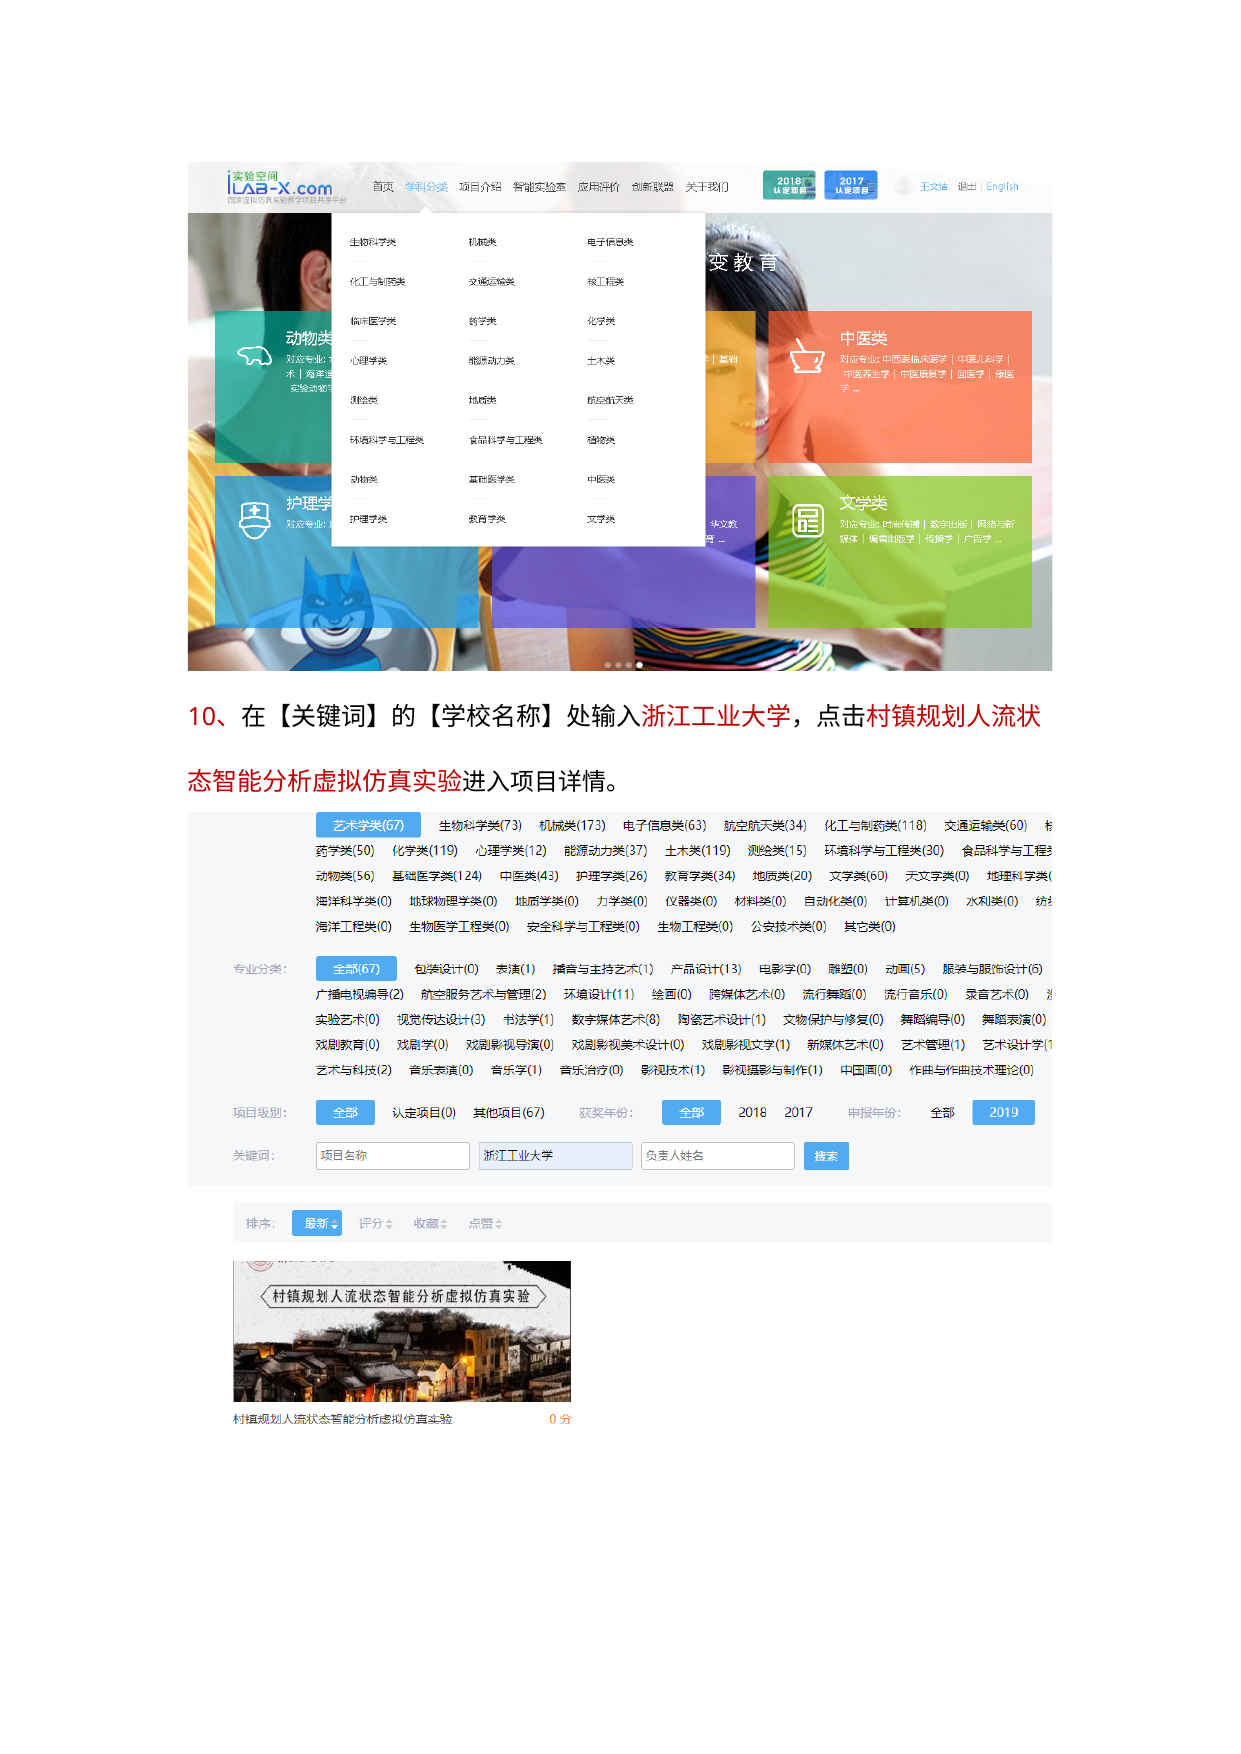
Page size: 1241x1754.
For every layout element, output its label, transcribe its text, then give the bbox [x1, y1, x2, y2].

picture [187, 812, 1052, 1430]
list 在【关键词】的【学校名称】处输入浙江工业大学，点击村镇规划人流状态智能分析虚拟仿真实验进入项目详情。 [187, 682, 1053, 812]
picture [187, 162, 1053, 671]
